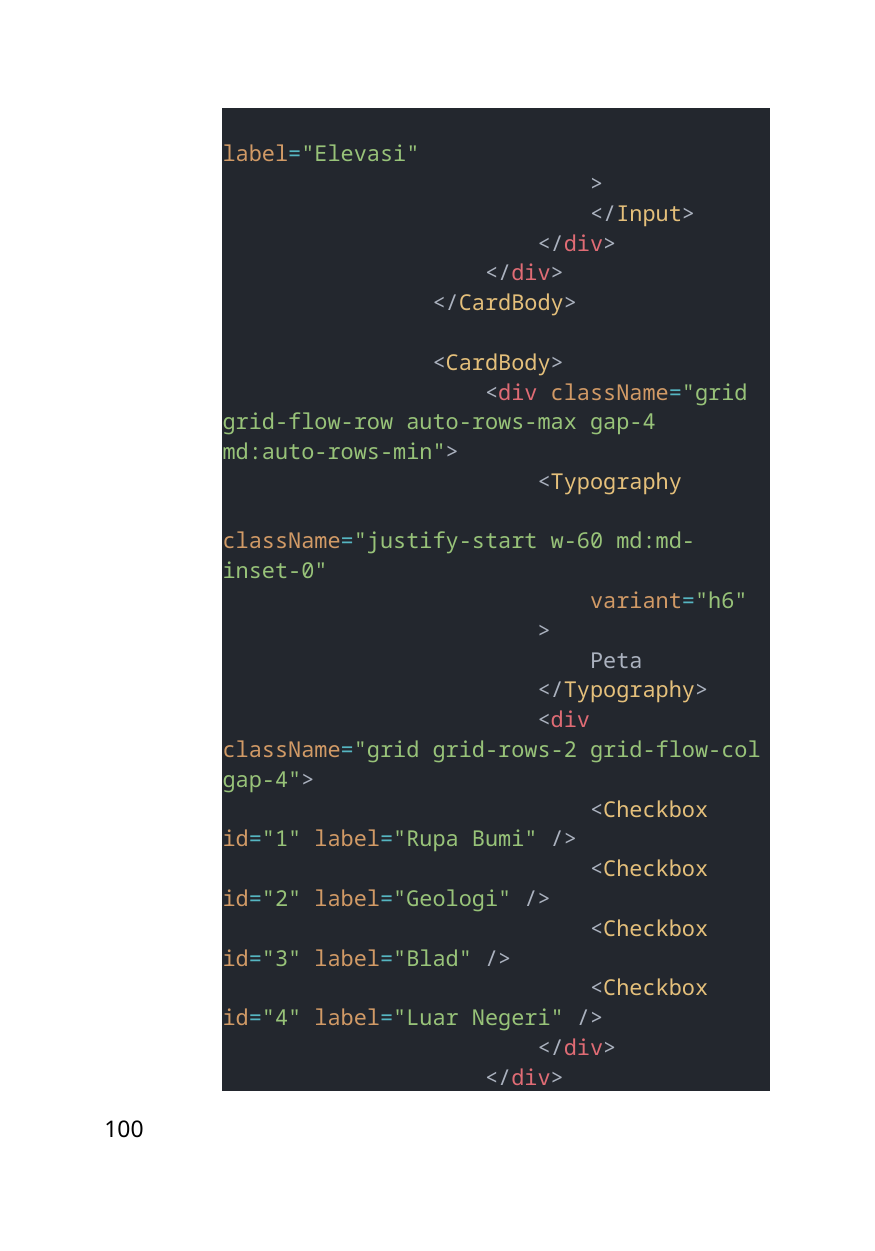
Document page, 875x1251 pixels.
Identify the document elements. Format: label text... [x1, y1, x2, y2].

text > [222, 168, 770, 198]
text label="Elevasi" [222, 108, 770, 168]
text <Checkbox id="4" label="Luar Negeri" /> [222, 972, 770, 1032]
text <Checkbox id="3" label="Blad" /> [222, 913, 770, 972]
text className="justify-start w-60 md:md-inset-0" [222, 496, 770, 585]
text > [222, 615, 770, 644]
text </Typography> [222, 674, 770, 704]
text <Checkbox id="1" label="Rupa Bumi" /> [222, 793, 770, 853]
text <CardBody> [222, 347, 770, 376]
text variant="h6" [222, 585, 770, 615]
text Peta [222, 644, 770, 674]
text <Typography [222, 466, 770, 496]
text </div> [222, 257, 770, 287]
text </CardBody> [222, 287, 770, 317]
text </Input> [222, 198, 770, 227]
text <div className="grid grid-rows-2 grid-flow-col gap-4"> [222, 704, 770, 793]
text </div> [222, 227, 770, 257]
text </div> [222, 1062, 770, 1091]
text </div> [222, 1032, 770, 1062]
text <Checkbox id="2" label="Geologi" /> [222, 853, 770, 913]
text <div className="grid grid-flow-row auto-rows-max gap-4 md:auto-rows-min"> [222, 376, 770, 466]
